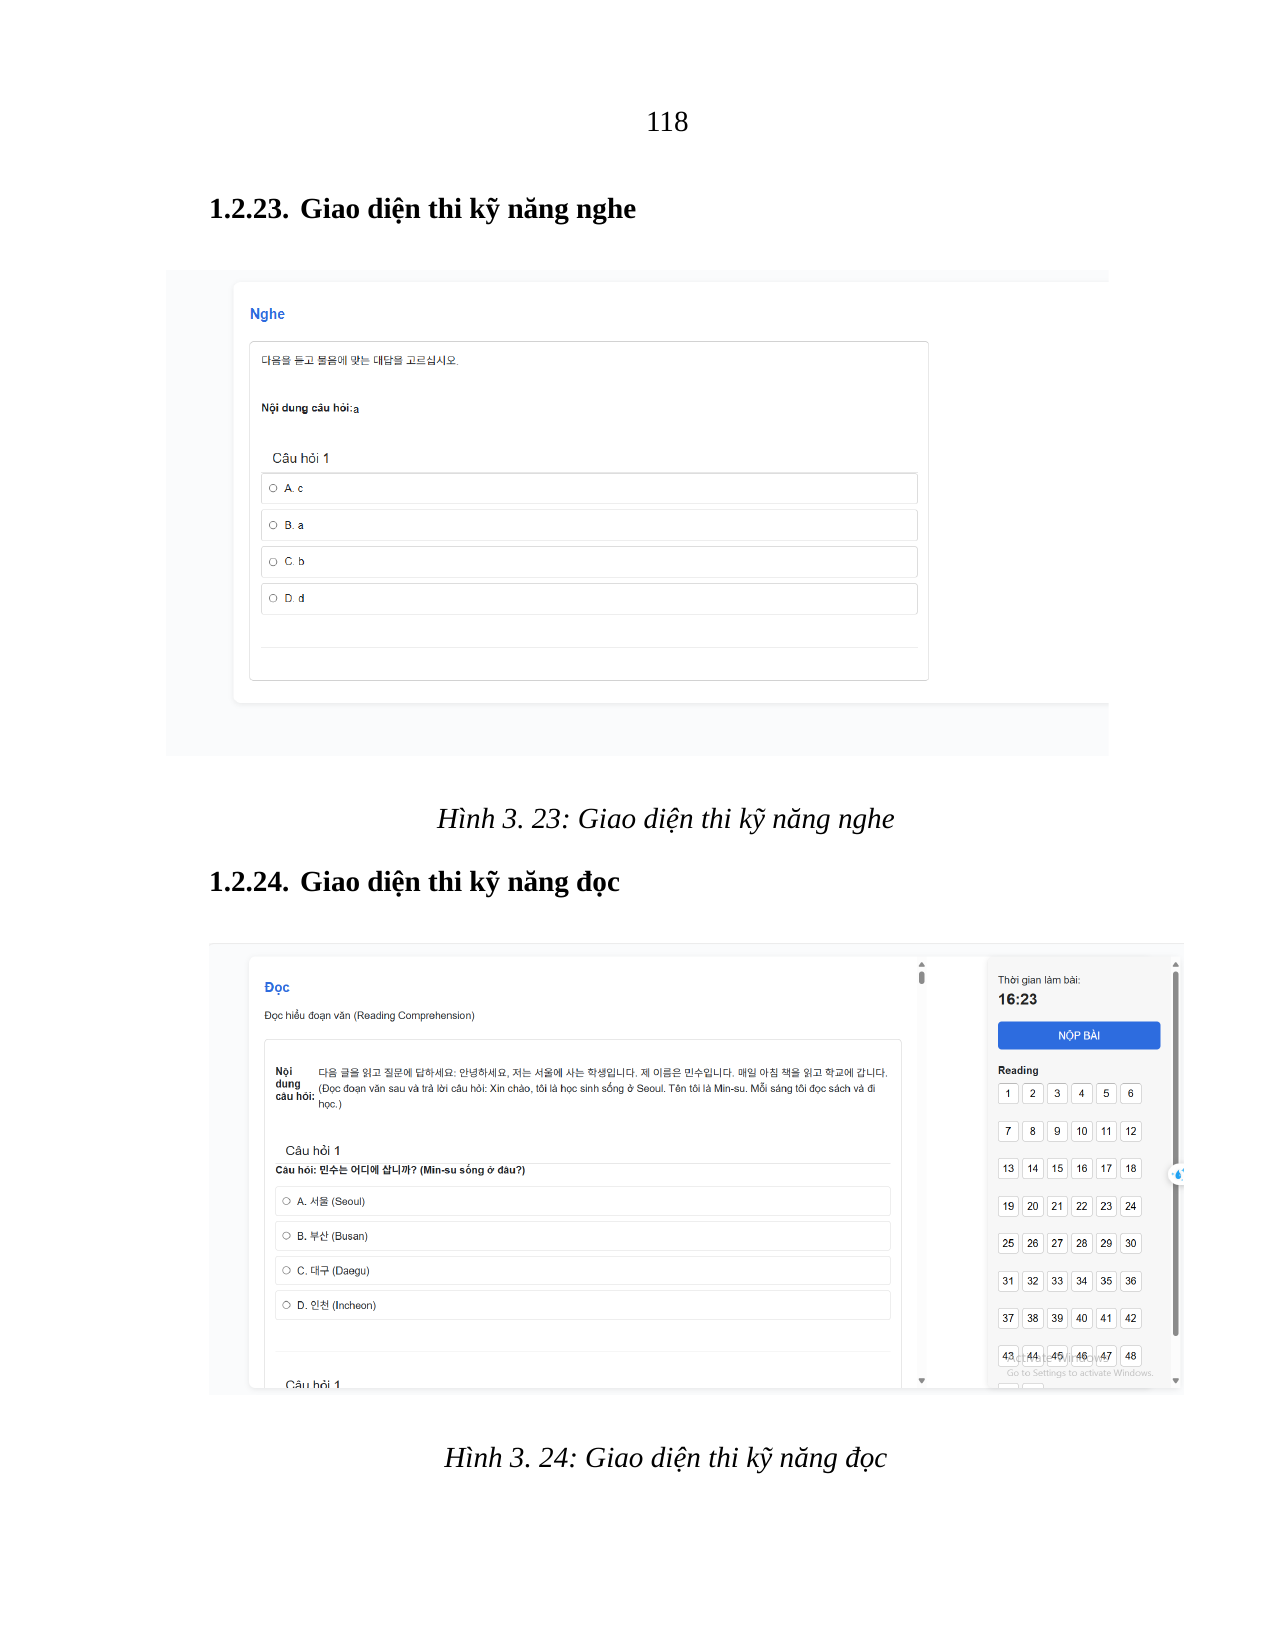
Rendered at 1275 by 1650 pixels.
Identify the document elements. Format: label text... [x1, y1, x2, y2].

picture [166, 270, 1109, 756]
subtitle Giao diện thi kỹ năng nghe [209, 191, 1125, 224]
text Hình 3. 23: Giao diện thi kỹ năng nghe [150, 801, 1125, 835]
text Hình 3. 24: Giao diện thi kỹ năng đọc [150, 1441, 1125, 1474]
subtitle Giao diện thi kỹ năng đọc [209, 864, 1125, 898]
picture [209, 943, 1184, 1395]
